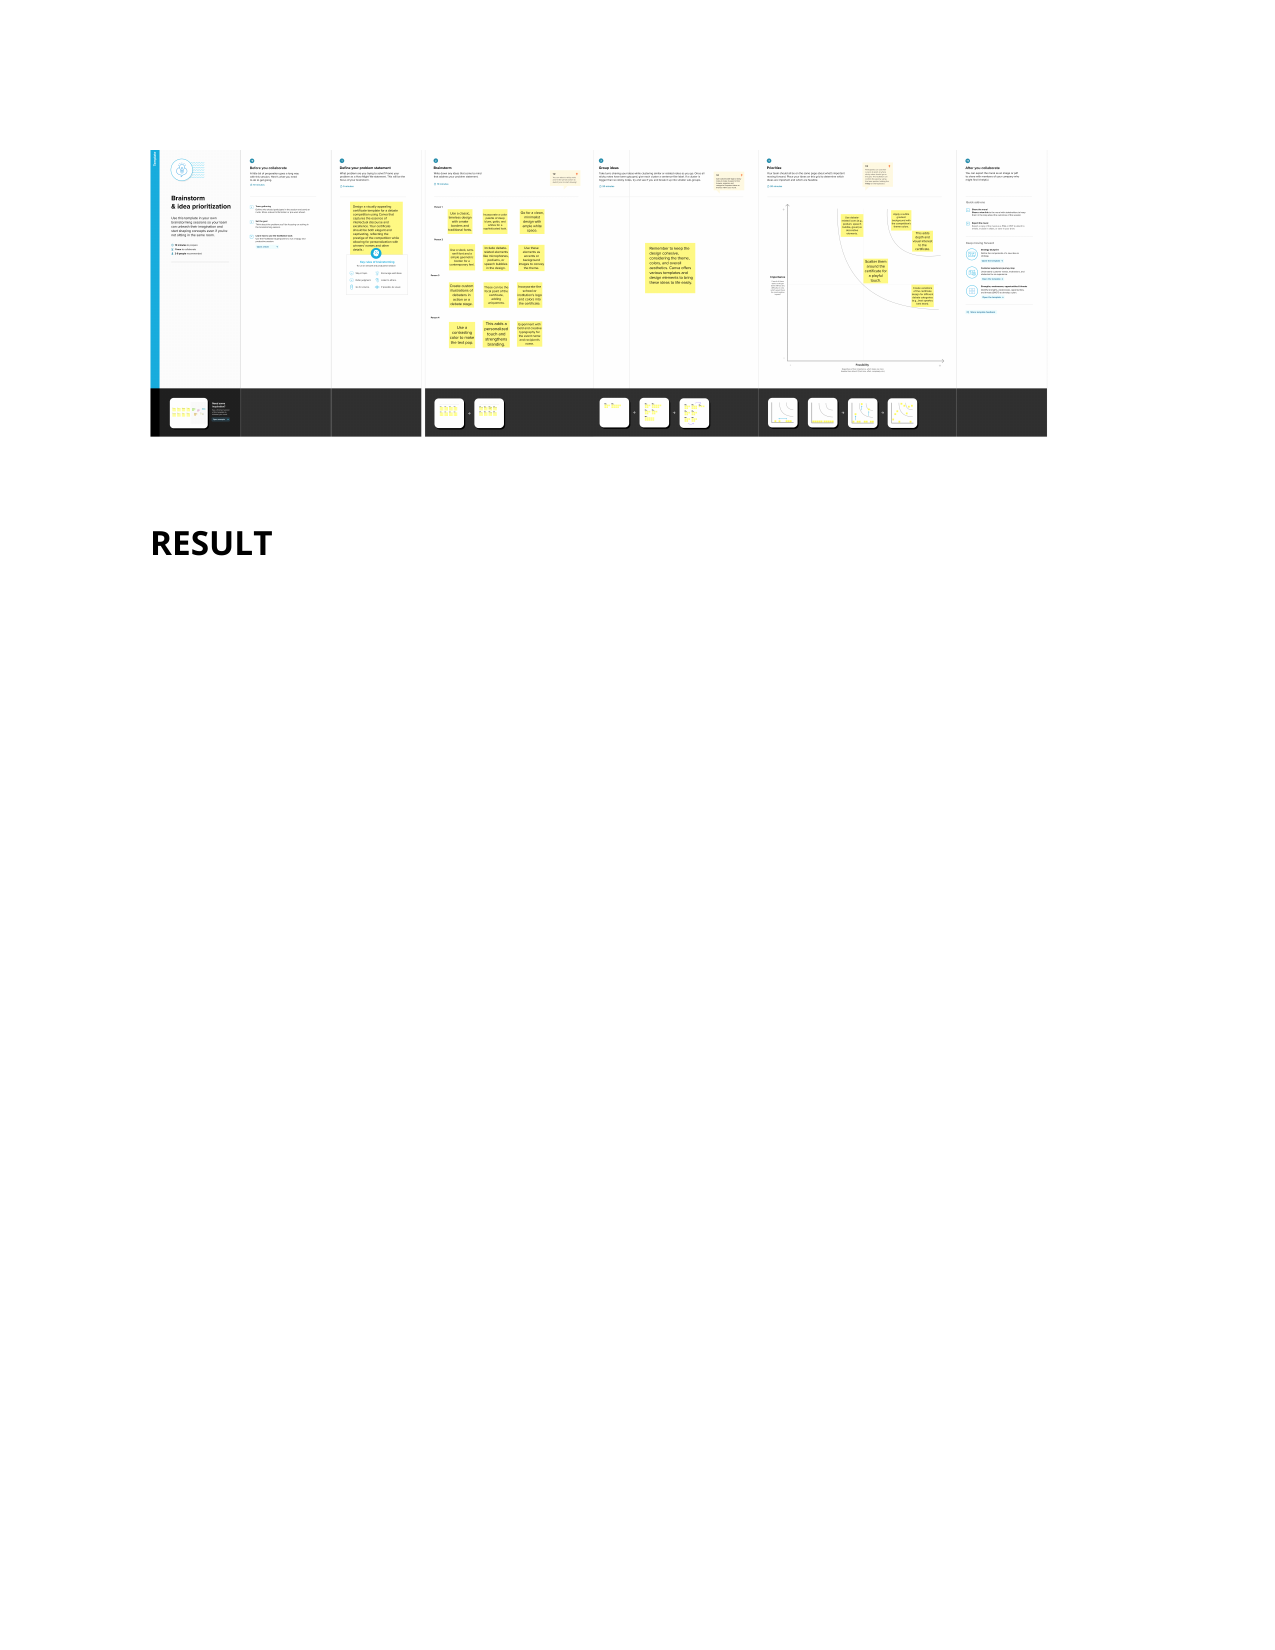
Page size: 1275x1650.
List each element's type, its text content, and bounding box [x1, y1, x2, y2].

text RESULT [150, 520, 1125, 565]
picture [150, 150, 1050, 438]
